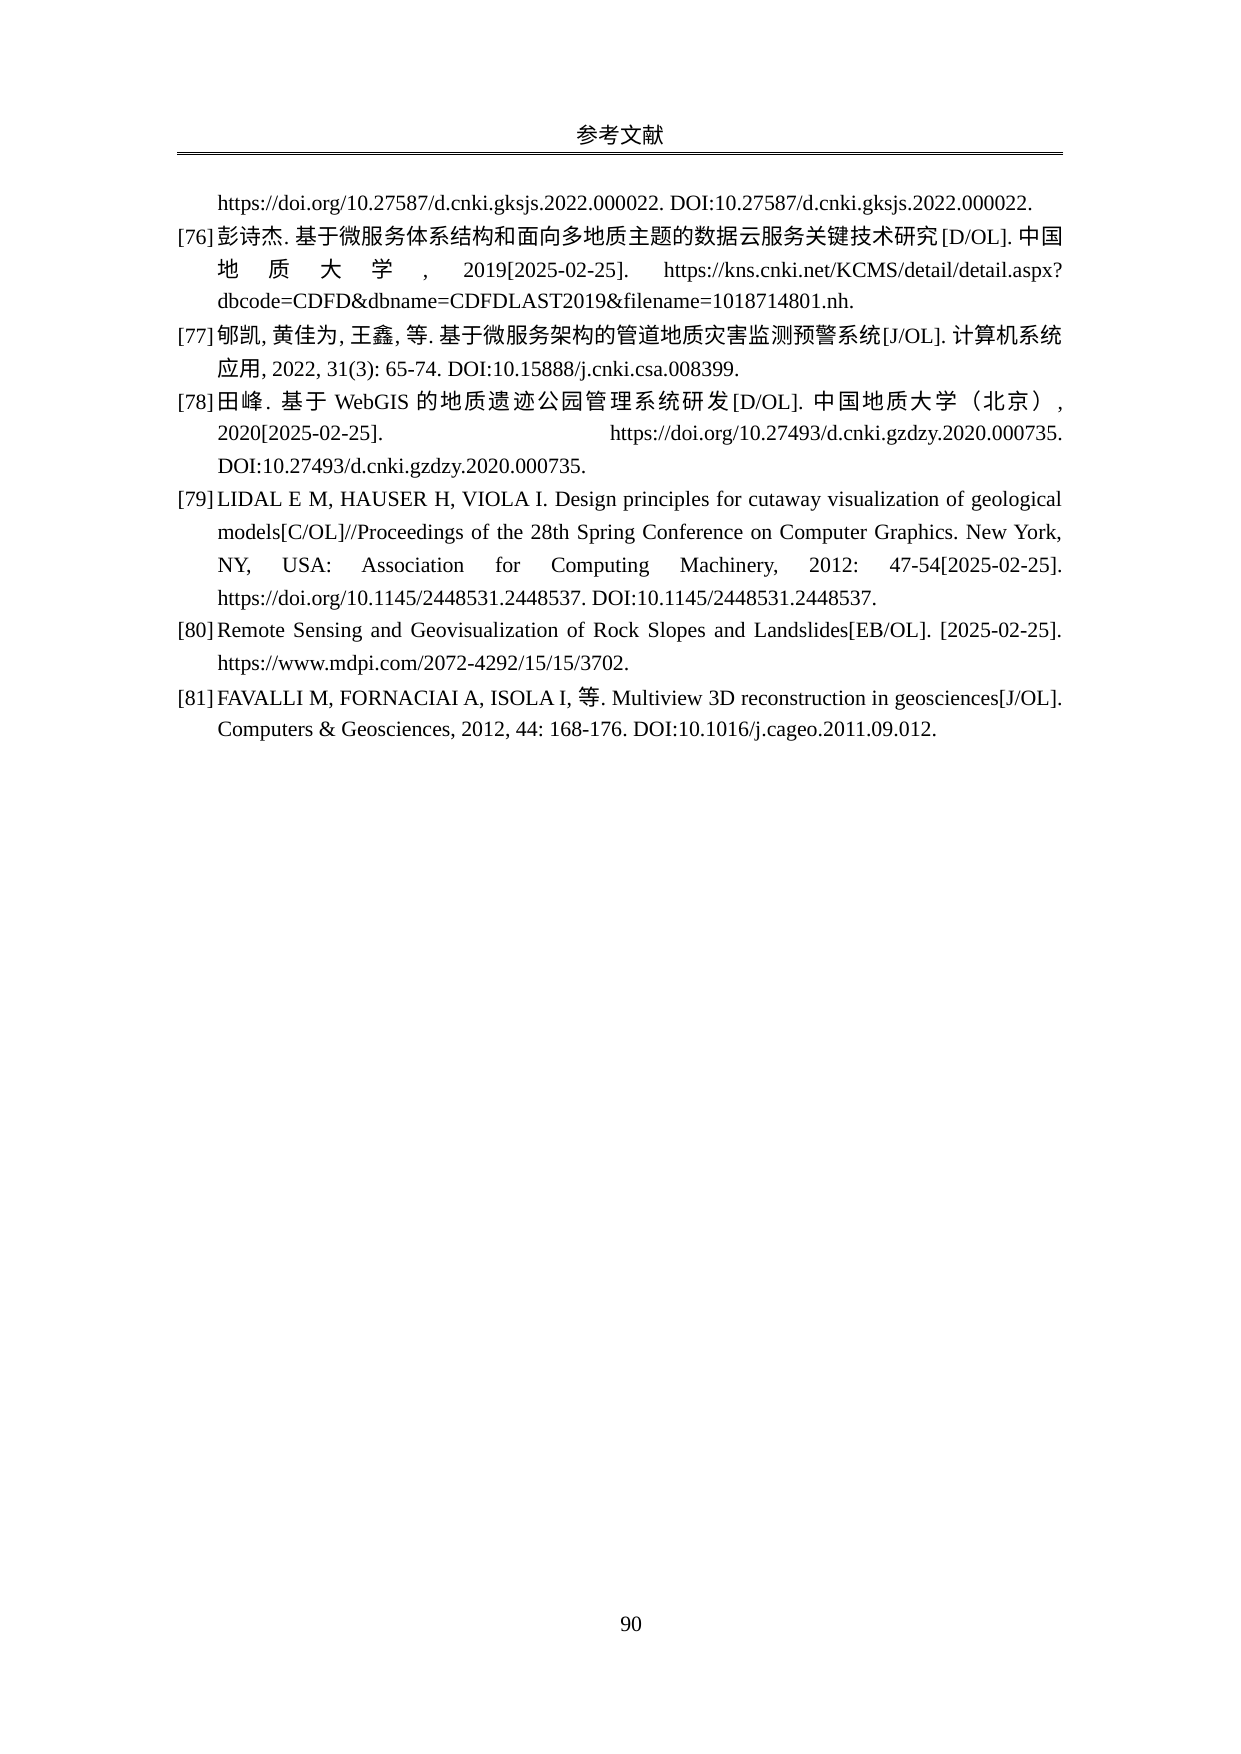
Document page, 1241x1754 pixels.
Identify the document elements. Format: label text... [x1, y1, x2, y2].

text [77] 郇凯, 黄佳为, 王鑫, 等. 基于微服务架构的管道地质灾害监测预警系统[J/OL]. 计算机系统应用, 2022, 31(3): 65-74. DOI:10.15888/j.cnki.csa.008399. [177, 317, 1063, 383]
text [78] 田峰. 基于WebGIS的地质遗迹公园管理系统研发[D/OL]. 中国地质大学（北京）, 2020[2025-02-25]. https://doi.org/10.27493/d.cnki.gzdzy.2020.000735. DOI:10.27493/d.cnki.gzdzy.2020.000735. [177, 383, 1063, 482]
text [79] LIDAL E M, HAUSER H, VIOLA I. Design principles for cutaway visualization of geological models[C/OL]//Proceedings of the 28th Spring Conference on Computer Graphics. New York, NY, USA: Association for Computing Machinery, 2012: 47-54[2025-02-25]. https://doi.org/10.1145/2448531.2448537. DOI:10.1145/2448531.2448537. [177, 482, 1063, 614]
text [80] Remote Sensing and Geovisualization of Rock Slopes and Landslides[EB/OL]. [2025-02-25]. https://www.mdpi.com/2072-4292/15/15/3702. [177, 614, 1063, 679]
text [177, 186, 1063, 219]
text [76] 彭诗杰. 基于微服务体系结构和面向多地质主题的数据云服务关键技术研究[D/OL]. 中国地质大学, 2019[2025-02-25]. https://kns.cnki.net/KCMS/detail/detail.aspx?dbcode=CDFD&dbname=CDFDLAST2019&filename=1018714801.nh. [177, 219, 1063, 317]
text [81] FAVALLI M, FORNACIAI A, ISOLA I, 等. Multiview 3D reconstruction in geosciences[J/OL]. Computers & Geosciences, 2012, 44: 168-176. DOI:10.1016/j.cageo.2011.09.012. [177, 679, 1063, 745]
